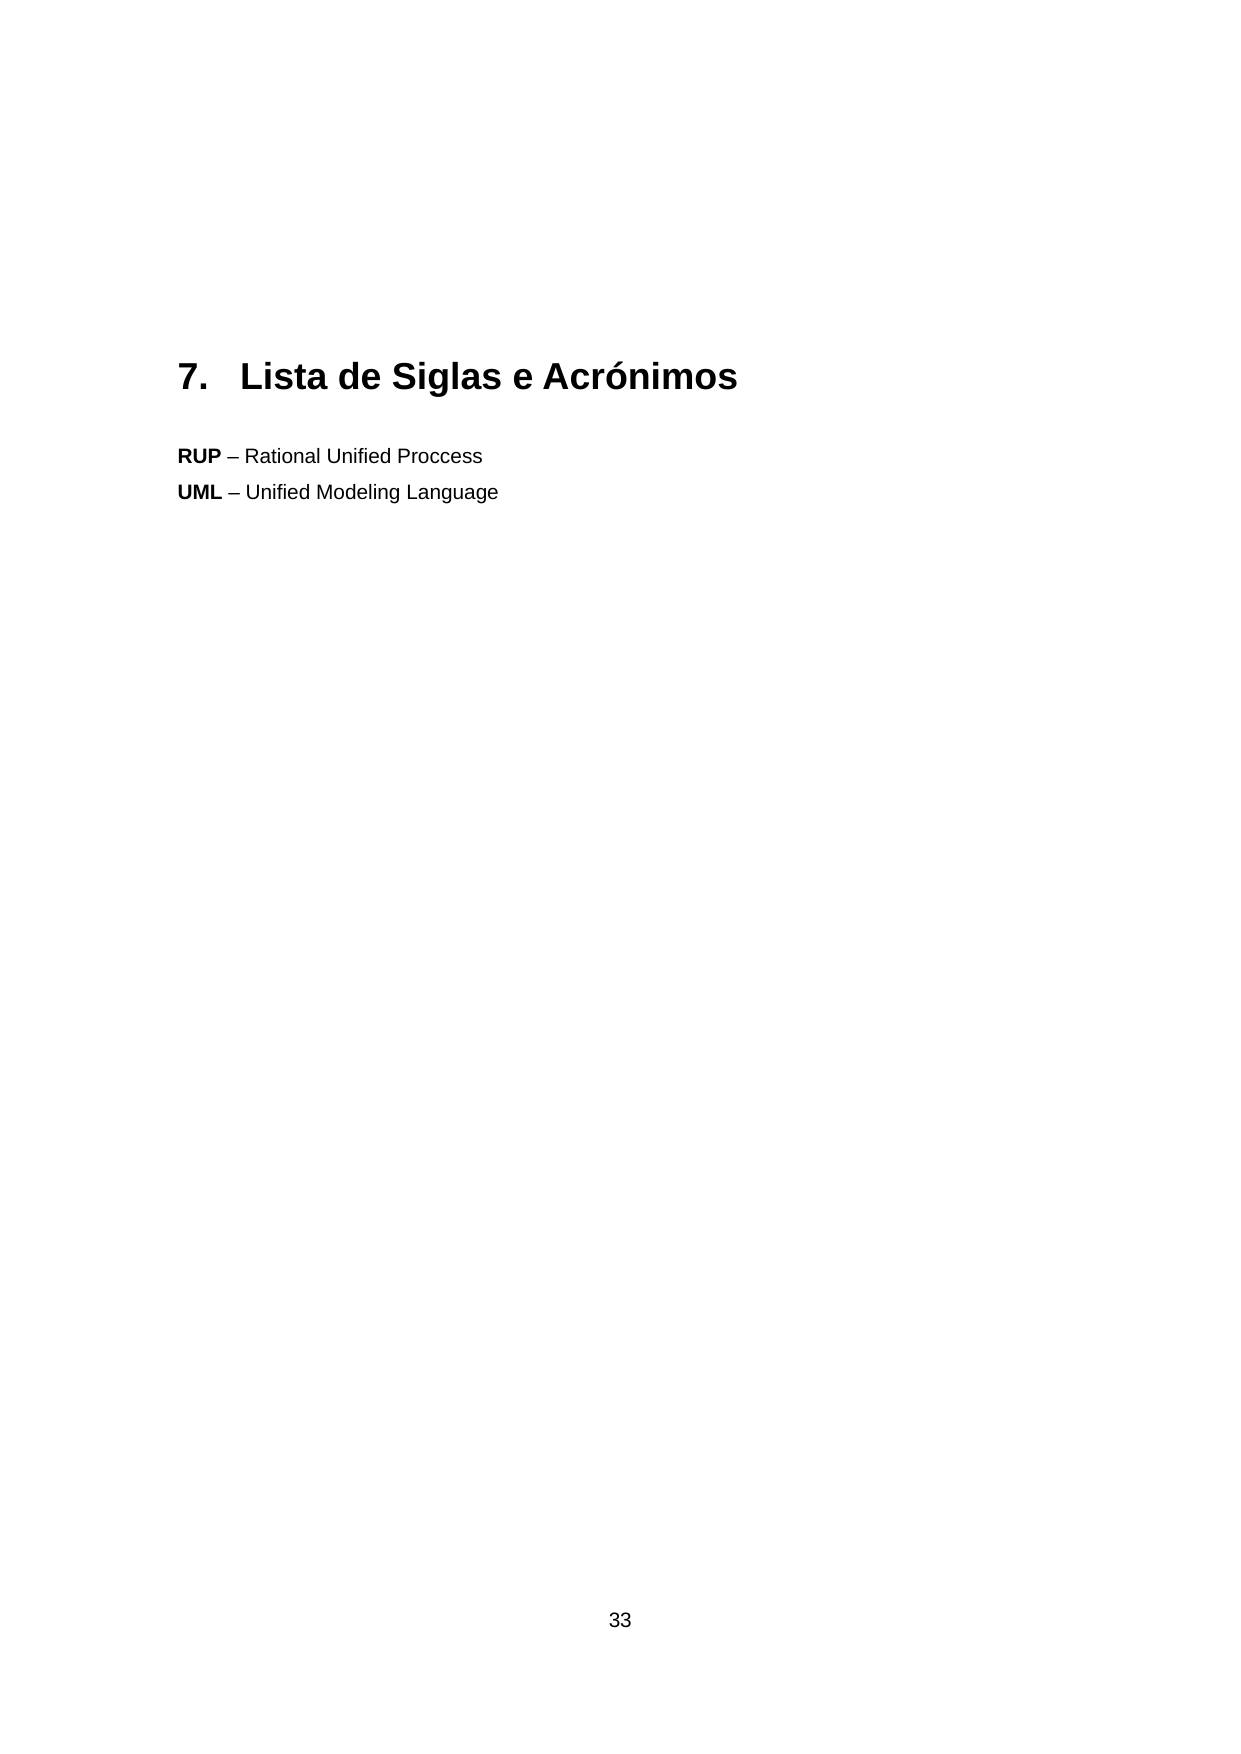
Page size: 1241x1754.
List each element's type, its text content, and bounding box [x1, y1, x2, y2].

text Lista de Siglas e Acrónimos [177, 354, 1063, 398]
text UML – Unified Modeling Language [177, 480, 1063, 504]
text RUP – Rational Unified Proccess [177, 444, 1063, 468]
